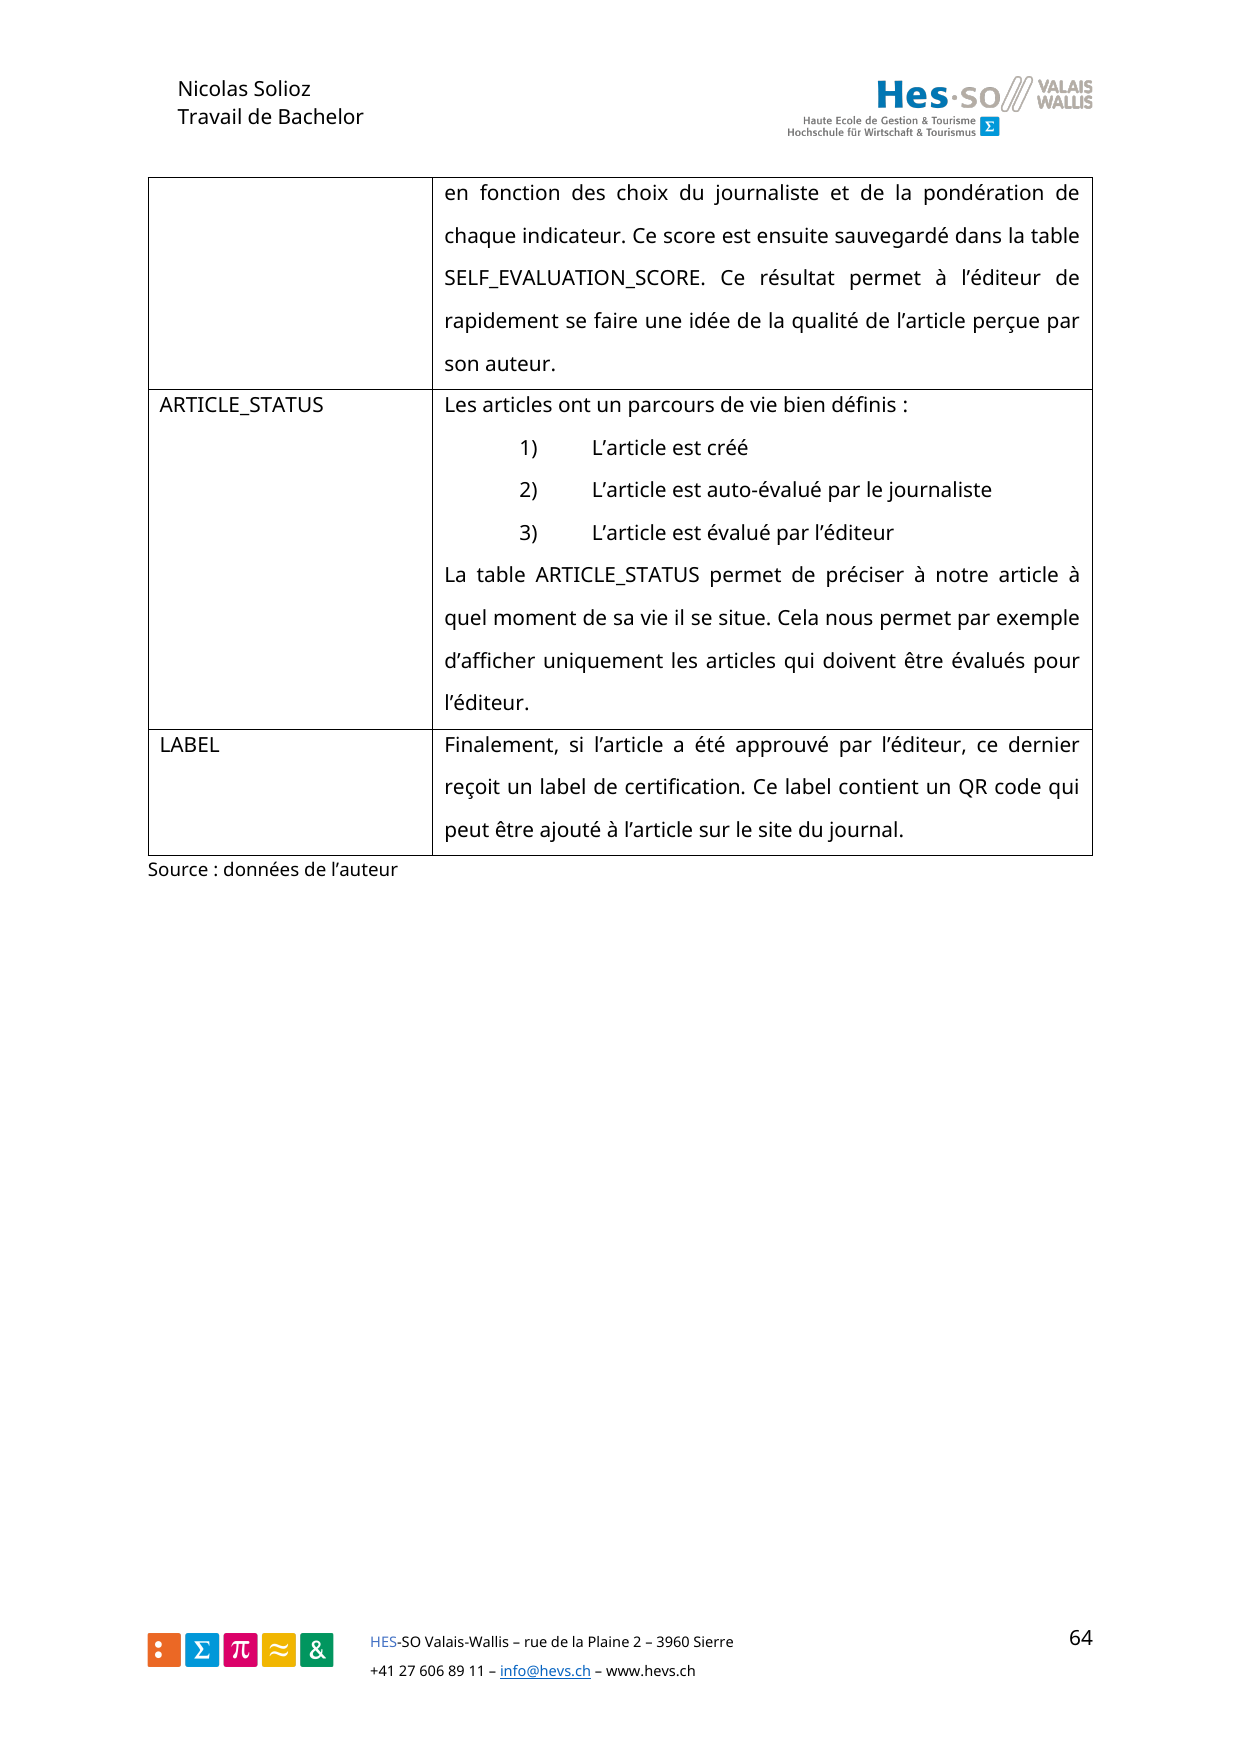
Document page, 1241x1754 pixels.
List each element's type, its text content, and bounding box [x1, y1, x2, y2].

table_cell ARTICLE_STATUS [149, 390, 432, 729]
picture [788, 76, 1093, 136]
picture [196, 1654, 209, 1658]
picture [196, 1642, 202, 1652]
table_cell LABEL [149, 730, 432, 855]
table_cell Finalement, si l’article a été approuvé par l’éditeur, ce dernier reçoit un label de certification. Ce label contient un QR code qui peut être ajouté à l’article sur le site du journal. [433, 730, 1092, 855]
picture [219, 1633, 334, 1667]
table_cell Les articles ont un parcours de vie bien définis : L’article est créé L’article est auto-évalué par le journaliste L’article est évalué par l’éditeur La table ARTICLE_STATUS permet de préciser à notre article à quel moment de sa vie il se situe. Cela nous permet par exemple d’afficher uniquement les articles qui doivent être évalués pour l’éditeur. [433, 390, 1092, 729]
picture [147, 1633, 185, 1667]
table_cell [149, 178, 432, 389]
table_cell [433, 178, 1092, 389]
text Source : données de l’auteur [148, 856, 1093, 882]
